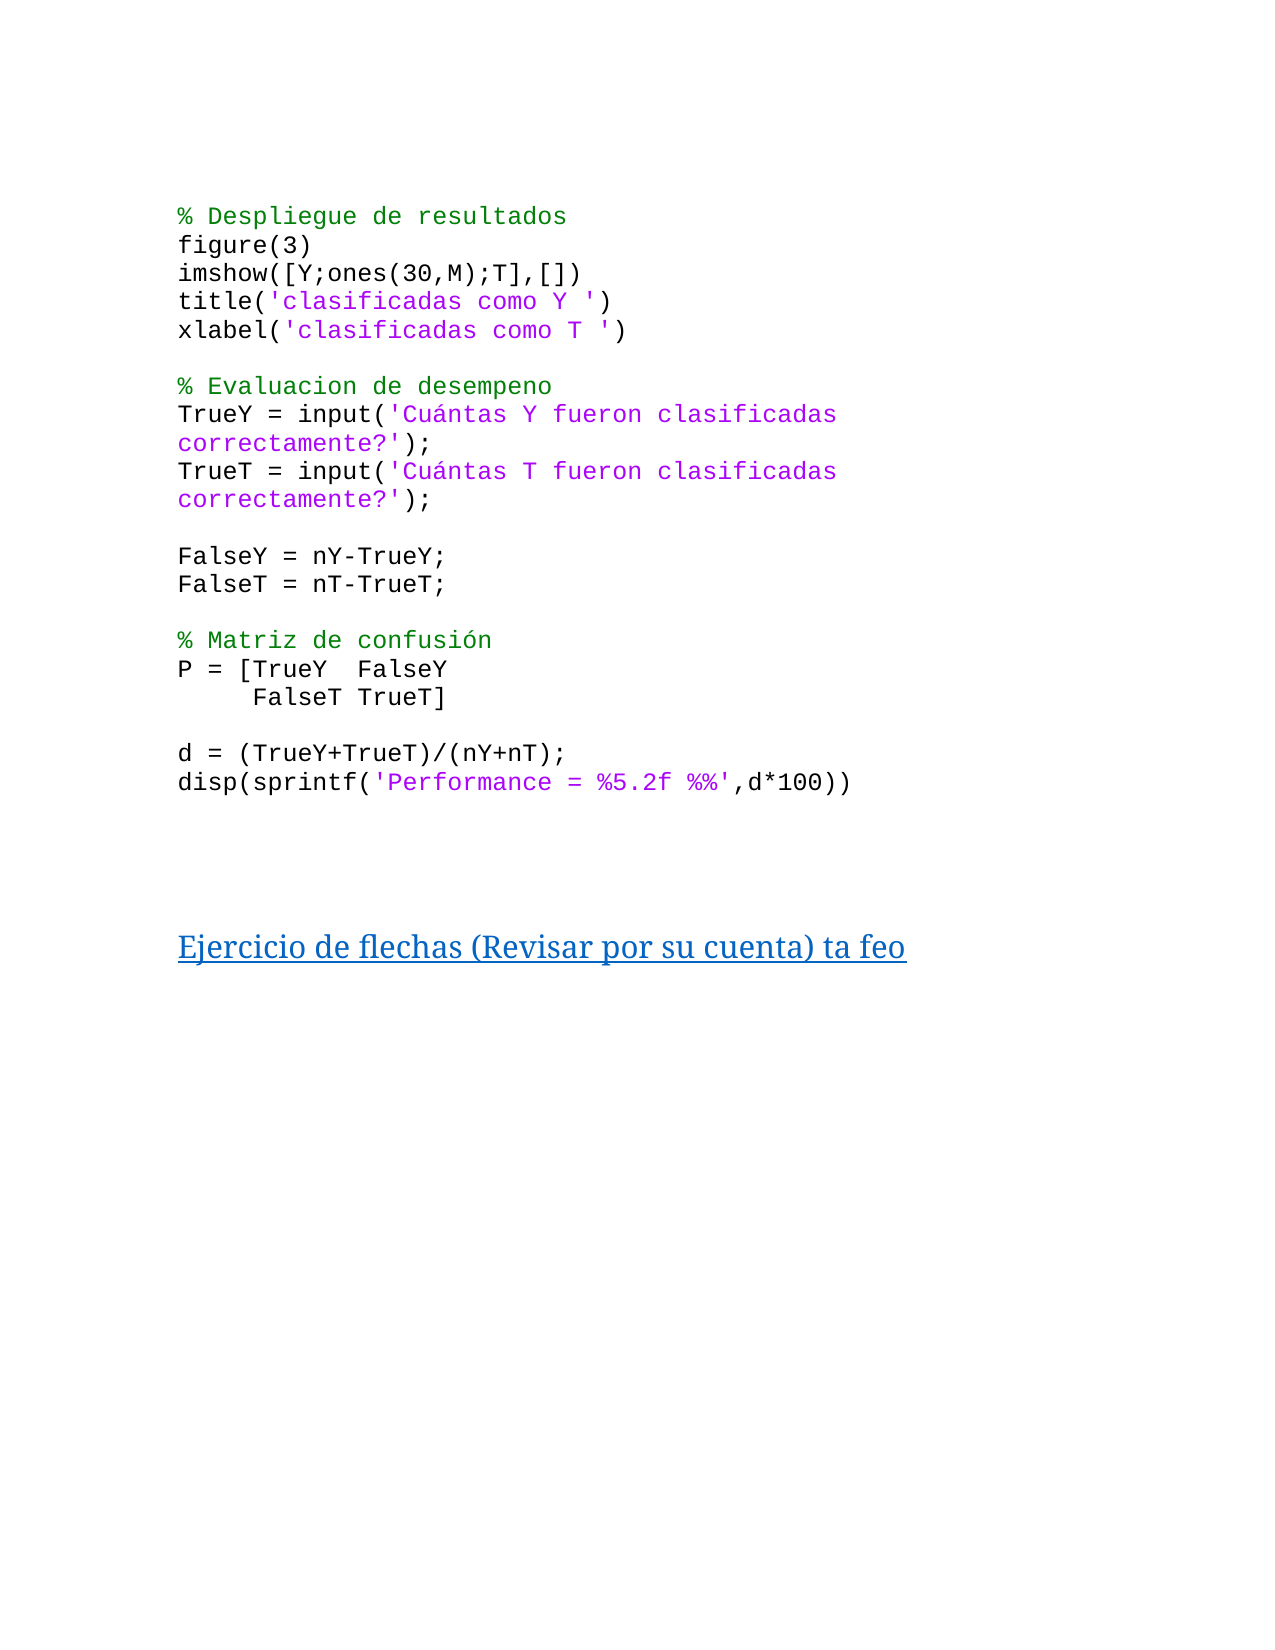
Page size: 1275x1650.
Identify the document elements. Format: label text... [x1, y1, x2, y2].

text disp(sprintf('Performance = %5.2f %%',d*100)) [177, 769, 1098, 798]
text imshow([Y;ones(30,M);T],[]) [177, 261, 1098, 289]
subtitle Ejercicio de flechas (Revisar por su cuenta) ta feo [177, 925, 1098, 967]
text d = (TrueY+TrueT)/(nY+nT); [177, 741, 1098, 769]
text FalseY = nY-TrueY; [177, 543, 1098, 572]
text % Despliegue de resultados [177, 204, 1098, 232]
text % Evaluacion de desempeno [177, 374, 1098, 402]
text title('clasificadas como Y ') [177, 289, 1098, 317]
text figure(3) [177, 232, 1098, 261]
text xlabel('clasificadas como T ') [177, 317, 1098, 346]
text FalseT TrueT] [177, 685, 1098, 713]
text % Matriz de confusión [177, 628, 1098, 656]
text FalseT = nT-TrueT; [177, 572, 1098, 600]
text TrueT = input('Cuántas T fueron clasificadas correctamente?'); [177, 459, 1098, 515]
text P = [TrueY FalseY [177, 656, 1098, 685]
text TrueY = input('Cuántas Y fueron clasificadas correctamente?'); [177, 402, 1098, 459]
